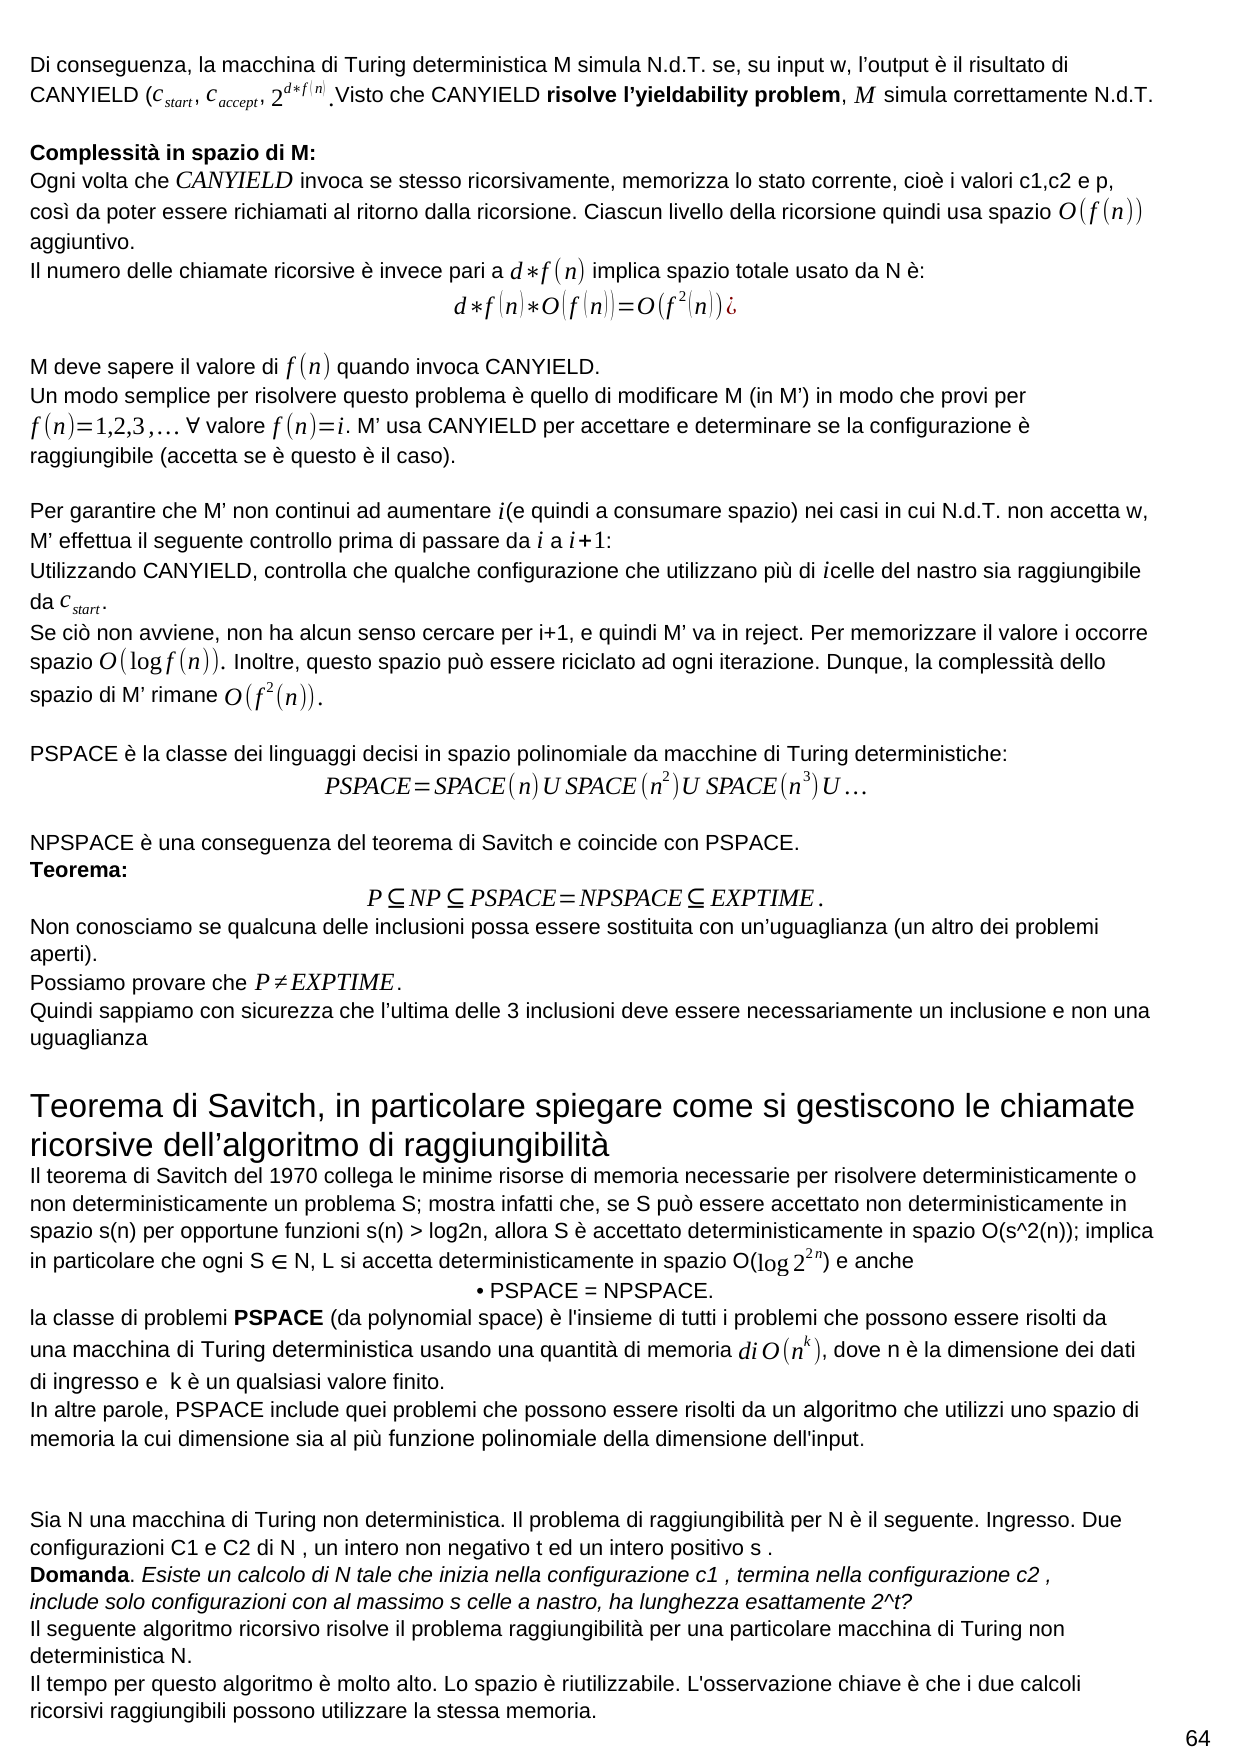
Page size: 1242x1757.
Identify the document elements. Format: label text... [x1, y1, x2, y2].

text Il tempo per questo algoritmo è molto alto. Lo spazio è riutilizzabile. L'osservazione chiave è che i due calcoli ricorsivi raggiungibili possono utilizzare la stessa memoria. [29, 1670, 1161, 1723]
text Il teorema di Savitch del 1970 collega le minime risorse di memoria necessarie per risolvere deterministicamente o non deterministicamente un problema S; mostra infatti che, se S può essere accettato non deterministicamente in spazio s(n) per opportune funzioni s(n) > log2n, allora S è accettato deterministicamente in spazio O(s^2(n)); implica in particolare che ogni S ∈ N, L si accetta deterministicamente in spazio O() e anche [29, 1163, 1161, 1276]
text la classe di problemi PSPACE (da polynomial space) è l'insieme di tutti i problemi che possono essere risolti da una macchina di Turing deterministica usando una quantità di memoria , dove n è la dimensione dei dati di ingresso e k è un qualsiasi valore finito. [29, 1305, 1161, 1394]
text Il seguente algoritmo ricorsivo risolve il problema raggiungibilità per una particolare macchina di Turing non deterministica N. [29, 1616, 1161, 1668]
text Domanda. Esiste un calcolo di N tale che inizia nella configurazione c1 , termina nella configurazione c2 , [29, 1562, 1161, 1587]
text Un modo semplice per risolvere questo problema è quello di modificare M (in M’) in modo che provi per [29, 383, 1161, 409]
text Quindi sappiamo con sicurezza che l’ultima delle 3 inclusioni deve essere necessariamente un inclusione e non una uguaglianza [29, 998, 1161, 1050]
subtitle Teorema di Savitch, in particolare spiegare come si gestiscono le chiamate ricorsive dell’algoritmo di raggiungibilità [29, 1086, 1225, 1163]
text configurazioni C1 e C2 di N , un intero non negativo t ed un intero positivo s . [29, 1534, 1161, 1560]
text Possiamo provare che . [29, 968, 1161, 996]
text Sia N una macchina di Turing non deterministica. Il problema di raggiungibilità per N è il seguente. Ingresso. Due [29, 1507, 1161, 1532]
text Non conosciamo se qualcuna delle inclusioni possa essere sostituita con un’uguaglianza (un altro dei problemi aperti). [29, 914, 1161, 966]
text Di conseguenza, la macchina di Turing deterministica M simula N.d.T. se, su input w, l’output è il risultato di CANYIELD (, , Visto che CANYIELD risolve l’yieldability problem, simula correttamente N.d.T. [29, 52, 1161, 111]
text In altre parole, PSPACE include quei problemi che possono essere risolti da un algoritmo che utilizzi uno spazio di memoria la cui dimensione sia al più funzione polinomiale della dimensione dell'input. [29, 1396, 1161, 1451]
text Per garantire che M’ non continui ad aumentare (e quindi a consumare spazio) nei casi in cui N.d.T. non accetta w, M’ effettua il seguente controllo prima di passare da a : [29, 497, 1161, 554]
text Complessità in spazio di M: [29, 140, 1161, 165]
text PSPACE è la classe dei linguaggi decisi in spazio polinomiale da macchine di Turing deterministiche: [29, 741, 1161, 766]
text Se ciò non avviene, non ha alcun senso cercare per i+1, e quindi M’ va in reject. Per memorizzare il valore i occorre spazio Inoltre, questo spazio può essere riciclato ad ogni iterazione. Dunque, la complessità dello spazio di M’ rimane [29, 619, 1161, 711]
text Teorema: [29, 857, 1161, 882]
text Ogni volta che invoca se stesso ricorsivamente, memorizza lo stato corrente, cioè i valori c1,c2 e p, così da poter essere richiamati al ritorno dalla ricorsione. Ciascun livello della ricorsione quindi usa spazio aggiuntivo. [29, 167, 1161, 254]
text Utilizzando CANYIELD, controlla che qualche configurazione che utilizzano più di celle del nastro sia raggiungibile da . [29, 556, 1161, 617]
text include solo configurazioni con al massimo s celle a nastro, ha lunghezza esattamente 2^t? [29, 1589, 1161, 1614]
text M deve sapere il valore di quando invoca CANYIELD. [29, 351, 1161, 381]
text Ɐ valore . M’ usa CANYIELD per accettare e determinare se la configurazione è raggiungibile (accetta se è questo è il caso). [29, 411, 1161, 468]
text • PSPACE = NPSPACE. [29, 1278, 1161, 1303]
text NPSPACE è una conseguenza del teorema di Savitch e coincide con PSPACE. [29, 830, 1161, 855]
text Il numero delle chiamate ricorsive è invece pari a implica spazio totale usato da N è: [29, 256, 1161, 286]
